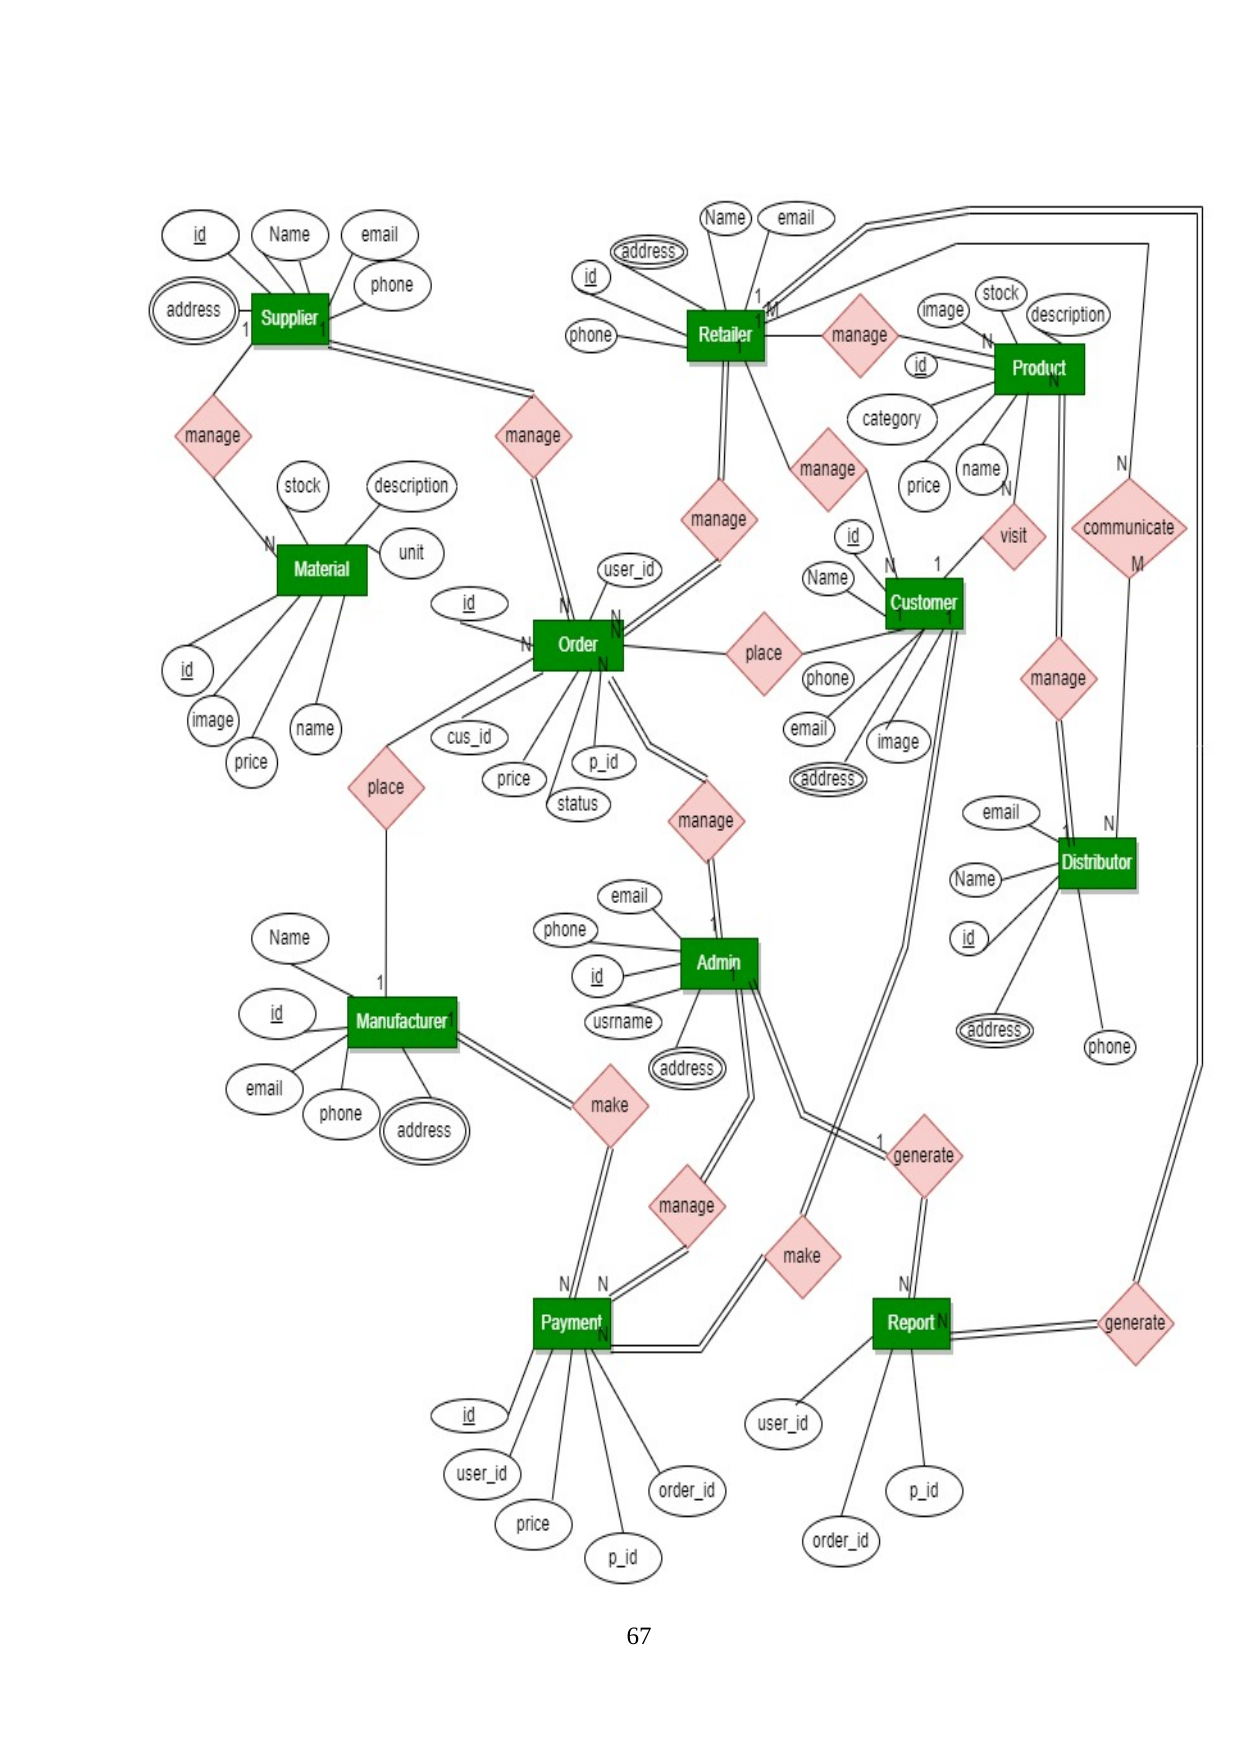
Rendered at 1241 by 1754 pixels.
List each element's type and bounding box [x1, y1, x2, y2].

picture [136, 193, 1224, 1592]
